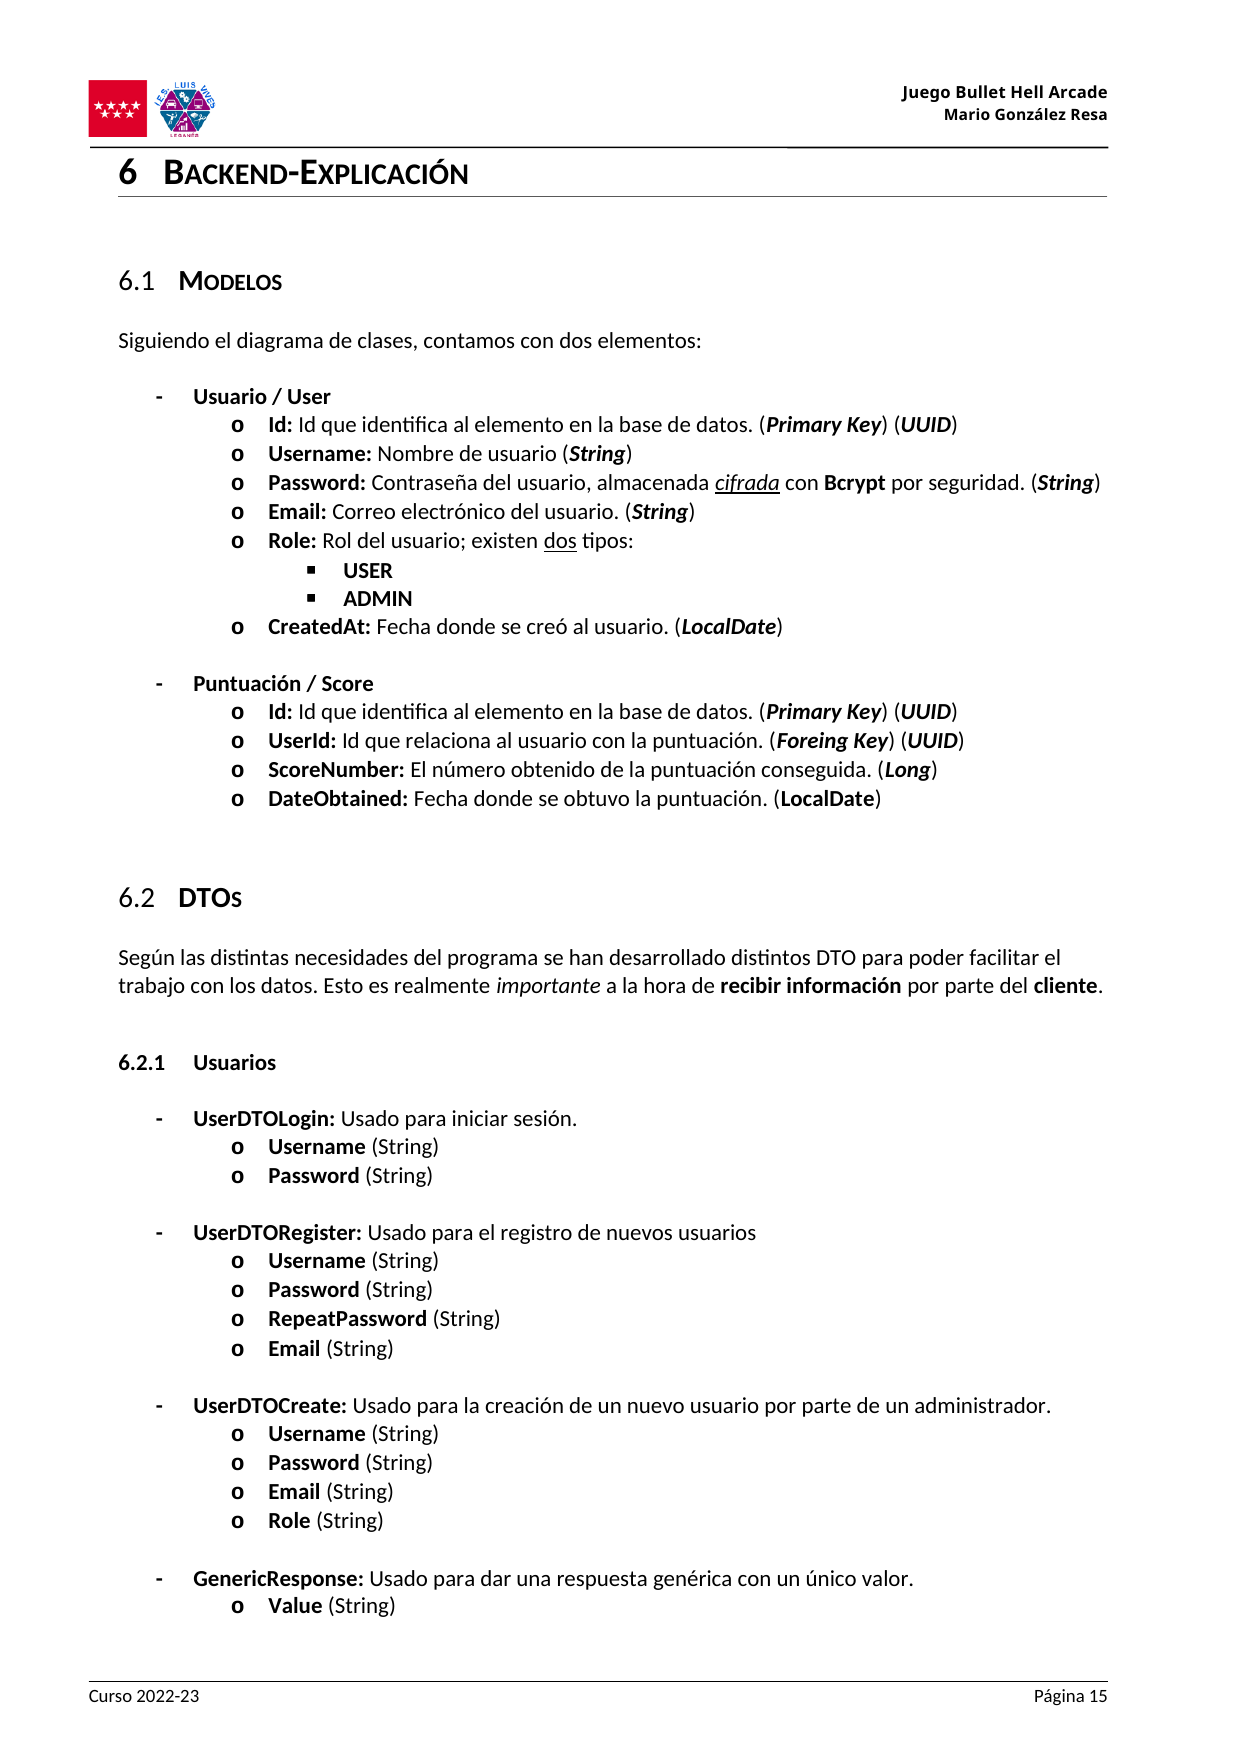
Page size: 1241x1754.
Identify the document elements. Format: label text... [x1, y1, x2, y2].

list Id: Id que identifica al elemento en la base de datos. (Primary Key) (UUID) [231, 697, 1107, 726]
list UserDTOCreate: Usado para la creación de un nuevo usuario por parte de un administrador. [156, 1391, 1107, 1419]
list GenericResponse: Usado para dar una respuesta genérica con un único valor. [156, 1564, 1107, 1592]
list DateObtained: Fecha donde se obtuvo la puntuación. (LocalDate) [231, 784, 1107, 814]
picture [87, 80, 215, 136]
list Puntuación / Score [156, 669, 1107, 697]
list Password (String) [231, 1161, 1107, 1190]
subtitle Modelos [118, 262, 1107, 298]
text Siguiendo el diagrama de clases, contamos con dos elementos: [118, 326, 1107, 354]
list Usuario / User [156, 382, 1107, 410]
list Password (String) [231, 1448, 1107, 1477]
list USER [306, 556, 1107, 584]
list Username (String) [231, 1419, 1107, 1448]
list Value (String) [231, 1592, 1107, 1621]
list UserId: Id que relaciona al usuario con la puntuación. (Foreing Key) (UUID) [231, 726, 1107, 755]
list ADMIN [306, 584, 1107, 612]
list CreatedAt: Fecha donde se creó al usuario. (LocalDate) [231, 612, 1107, 641]
list Email: Correo electrónico del usuario. (String) [231, 497, 1107, 527]
list UserDTOLogin: Usado para iniciar sesión. [156, 1104, 1107, 1132]
list RepeatPassword (String) [231, 1304, 1107, 1334]
subtitle Usuarios [118, 1048, 1107, 1076]
list Password (String) [231, 1275, 1107, 1304]
text Según las distintas necesidades del programa se han desarrollado distintos DTO para poder facilitar el trabajo con los datos. Esto es realmente importante a la hora de recibir información por parte del cliente. [118, 943, 1107, 999]
subtitle Backend-Explicación [118, 148, 1107, 196]
list Role (String) [231, 1506, 1107, 1536]
list Email (String) [231, 1477, 1107, 1506]
list Username (String) [231, 1246, 1107, 1275]
list Username: Nombre de usuario (String) [231, 439, 1107, 468]
list Role: Rol del usuario; existen dos tipos: [231, 527, 1107, 556]
list ScoreNumber: El número obtenido de la puntuación conseguida. (Long) [231, 755, 1107, 784]
subtitle DTOs [118, 879, 1107, 915]
list Username (String) [231, 1132, 1107, 1161]
list UserDTORegister: Usado para el registro de nuevos usuarios [156, 1218, 1107, 1246]
list Email (String) [231, 1334, 1107, 1363]
list Password: Contraseña del usuario, almacenada cifrada con Bcrypt por seguridad. (String) [231, 468, 1107, 497]
list Id: Id que identifica al elemento en la base de datos. (Primary Key) (UUID) [231, 410, 1107, 439]
